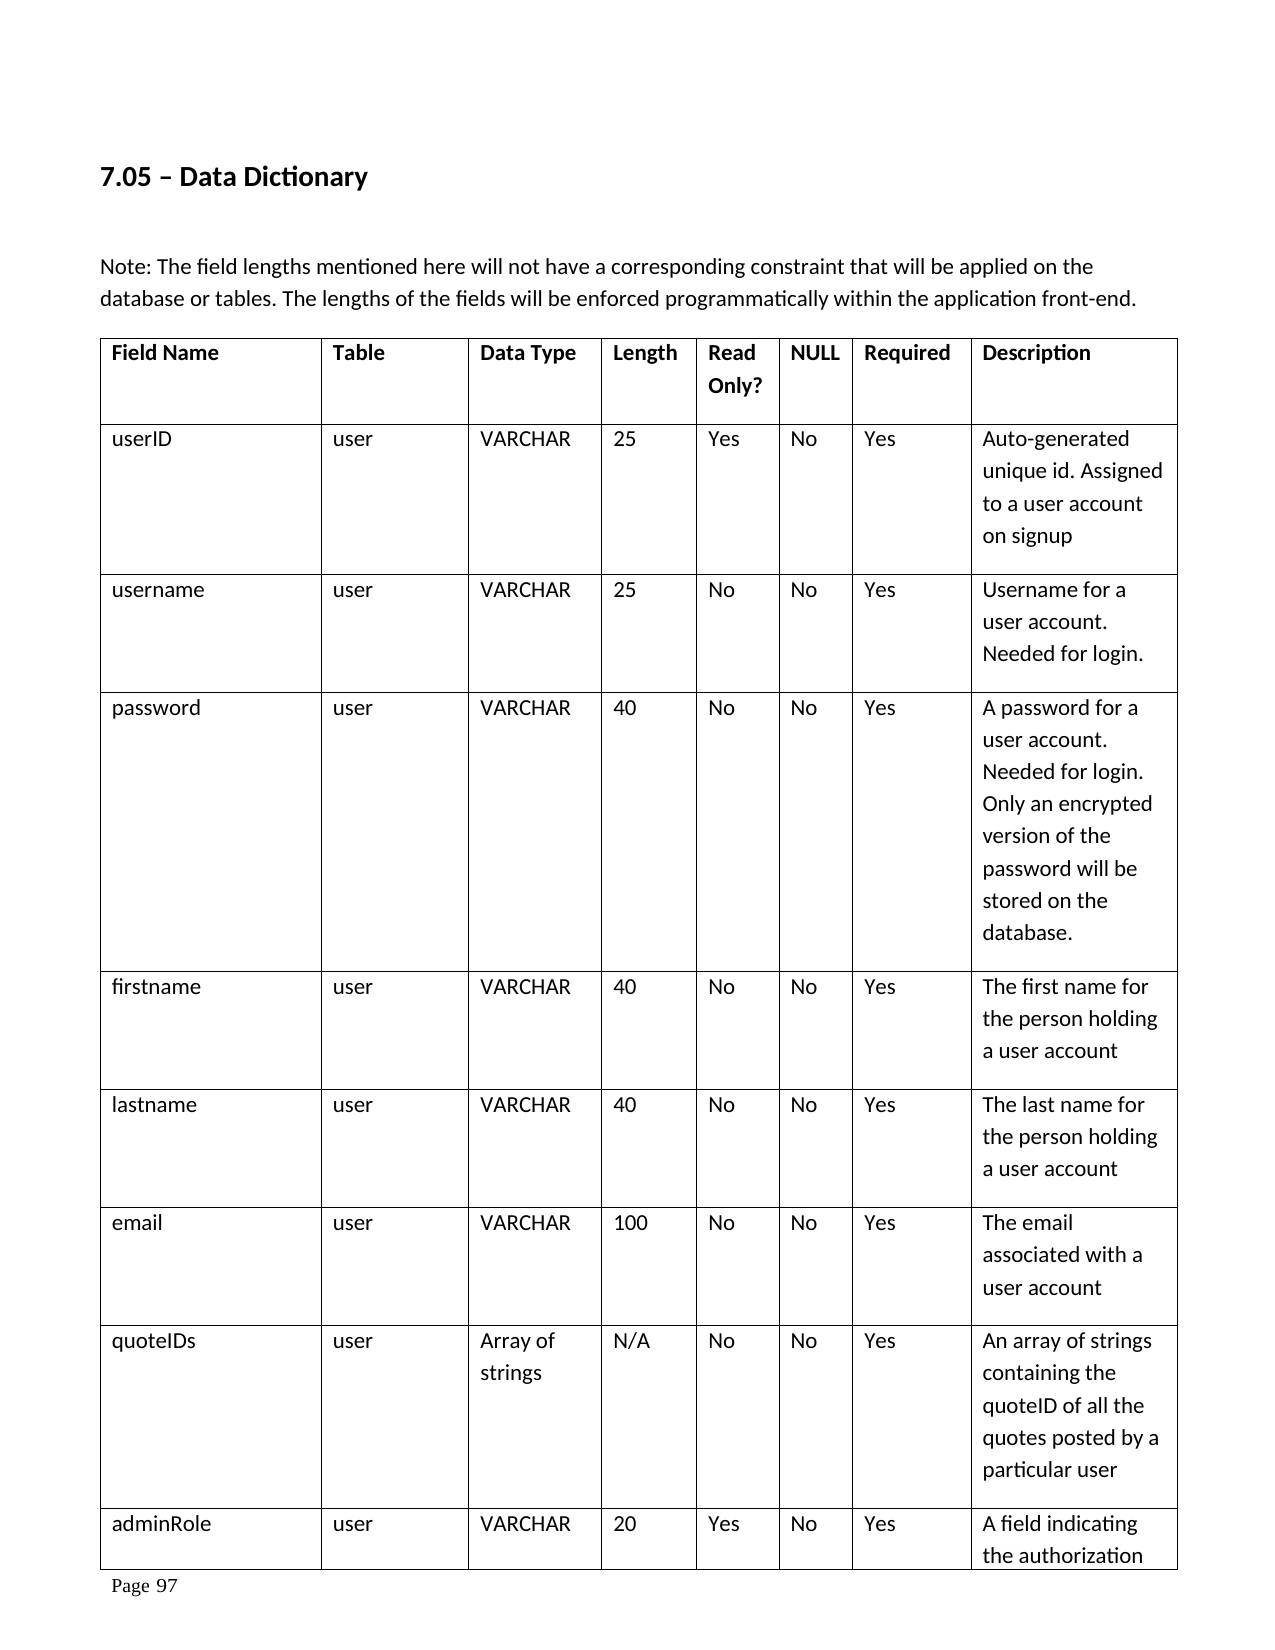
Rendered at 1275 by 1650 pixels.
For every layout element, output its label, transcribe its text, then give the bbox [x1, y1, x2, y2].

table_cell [972, 1509, 1177, 1569]
table_cell lastname [101, 1090, 321, 1207]
table_cell No [780, 575, 852, 692]
table_cell user [322, 1090, 468, 1207]
table_cell No [780, 425, 852, 574]
table_cell No [780, 1090, 852, 1207]
table_cell The last name for the person holding a user account [972, 1090, 1177, 1207]
table_cell 20 [602, 1509, 696, 1569]
table_cell VARCHAR [469, 425, 601, 574]
table_cell No [697, 1090, 779, 1207]
table_cell username [101, 575, 321, 692]
table_cell Yes [853, 972, 971, 1089]
table_cell 25 [602, 425, 696, 574]
table_header Required [853, 339, 971, 423]
table_cell Yes [853, 425, 971, 574]
table_cell user [322, 575, 468, 692]
table_cell user [322, 425, 468, 574]
table_cell Yes [697, 1509, 779, 1569]
table_cell VARCHAR [469, 972, 601, 1089]
table_header Data Type [469, 339, 601, 423]
table_cell quoteIDs [101, 1326, 321, 1508]
table_header NULL [780, 339, 852, 423]
table_cell Array of strings [469, 1326, 601, 1508]
table_cell No [780, 1208, 852, 1325]
table_header Read Only? [697, 339, 779, 423]
table_cell No [780, 1509, 852, 1569]
table_cell The email associated with a user account [972, 1208, 1177, 1325]
table_cell user [322, 1326, 468, 1508]
table_header Table [322, 339, 468, 423]
subtitle 7.05 – Data Dictionary [100, 158, 1175, 194]
table_cell 40 [602, 1090, 696, 1207]
table_cell password [101, 693, 321, 971]
table_cell userID [101, 425, 321, 574]
table_cell 40 [602, 693, 696, 971]
table_cell user [322, 1208, 468, 1325]
table_cell firstname [101, 972, 321, 1089]
table_cell No [697, 693, 779, 971]
table_cell adminRole [101, 1509, 321, 1569]
table_cell Yes [853, 1208, 971, 1325]
table_cell A password for a user account. Needed for login. Only an encrypted version of the password will be stored on the database. [972, 693, 1177, 971]
table_cell VARCHAR [469, 693, 601, 971]
table_cell No [697, 575, 779, 692]
table_header Field Name [101, 339, 321, 423]
table_cell No [697, 1326, 779, 1508]
table_cell VARCHAR [469, 1208, 601, 1325]
table_cell N/A [602, 1326, 696, 1508]
table_cell Auto-generated unique id. Assigned to a user account on signup [972, 425, 1177, 574]
table_cell Yes [853, 1090, 971, 1207]
table_cell Yes [853, 575, 971, 692]
table_cell VARCHAR [469, 1090, 601, 1207]
table_cell Username for a user account. Needed for login. [972, 575, 1177, 692]
table_cell Yes [697, 425, 779, 574]
table_cell The first name for the person holding a user account [972, 972, 1177, 1089]
table_cell VARCHAR [469, 1509, 601, 1569]
table_cell No [697, 972, 779, 1089]
table_cell user [322, 972, 468, 1089]
table_cell No [780, 1326, 852, 1508]
table_cell user [322, 693, 468, 971]
table_cell user [322, 1509, 468, 1569]
table_cell No [780, 693, 852, 971]
table_cell Yes [853, 1509, 971, 1569]
table_cell VARCHAR [469, 575, 601, 692]
table_cell 25 [602, 575, 696, 692]
table_cell Yes [853, 1326, 971, 1508]
table_header Description [972, 339, 1177, 423]
table_cell email [101, 1208, 321, 1325]
table_cell 100 [602, 1208, 696, 1325]
table_header Length [602, 339, 696, 423]
table_cell 40 [602, 972, 696, 1089]
table_cell No [780, 972, 852, 1089]
table_cell An array of strings containing the quoteID of all the quotes posted by a particular user [972, 1326, 1177, 1508]
table_cell Yes [853, 693, 971, 971]
text Note: The field lengths mentioned here will not have a corresponding constraint that will be applied on the database or tables. The lengths of the fields will be enforced programmatically within the application front-end. [100, 252, 1175, 312]
table_cell No [697, 1208, 779, 1325]
